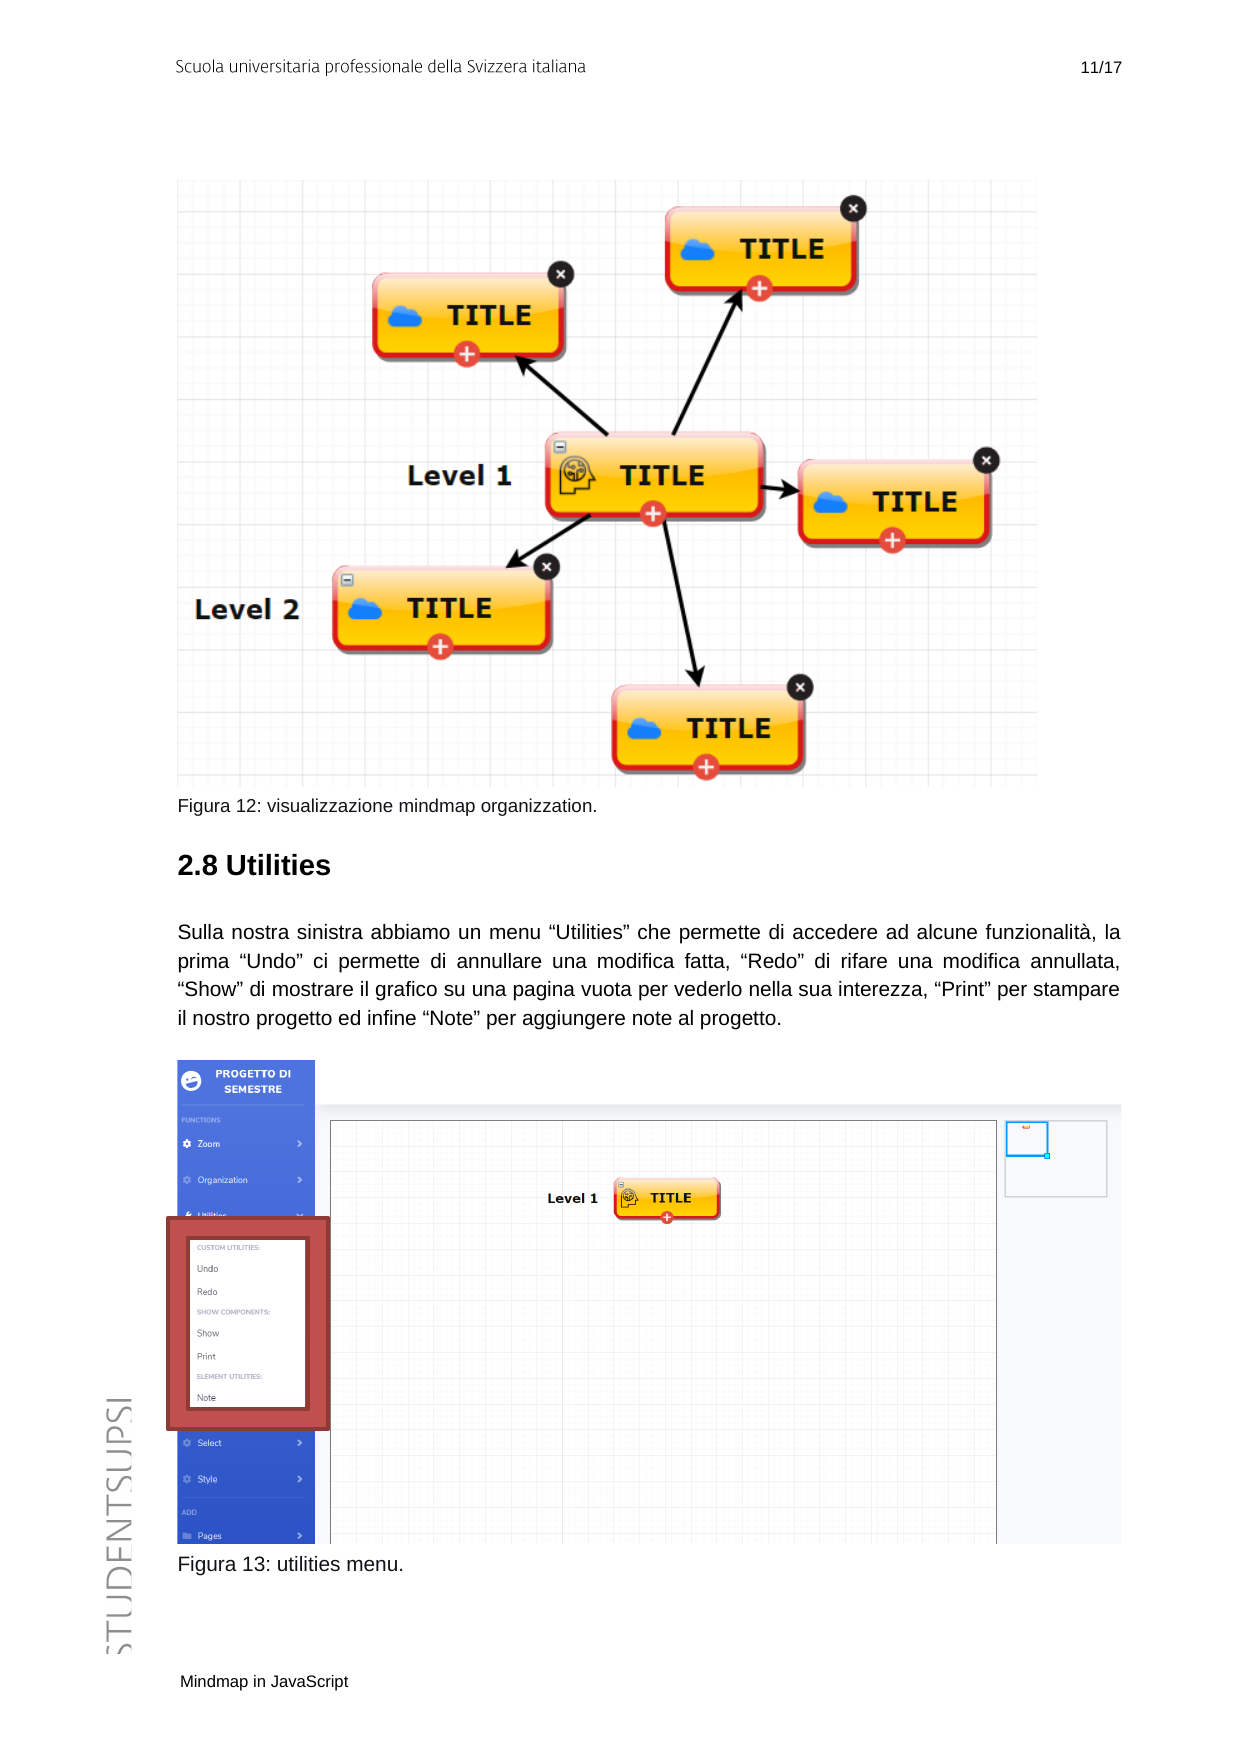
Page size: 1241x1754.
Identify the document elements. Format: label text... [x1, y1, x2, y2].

picture [177, 180, 1038, 787]
text Figura 13: utilities menu. [177, 1552, 1122, 1576]
text 2.8 Utilities [177, 848, 1122, 882]
picture [168, 53, 602, 80]
picture [190, 1240, 306, 1407]
picture [106, 1399, 132, 1654]
picture [177, 1060, 1122, 1544]
text Figura 12: visualizzazione mindmap organizzation. [177, 795, 1122, 816]
text Sulla nostra sinistra abbiamo un menu “Utilities” che permette di accedere ad alcune funzionalità, la prima “Undo” ci permette di annullare una modifica fatta, “Redo” di rifare una modifica annullata, “Show” di mostrare il grafico su una pagina vuota per vederlo nella sua interezza, “Print” per stampare il nostro progetto ed infine “Note” per aggiungere note al progetto. [177, 920, 1122, 1030]
